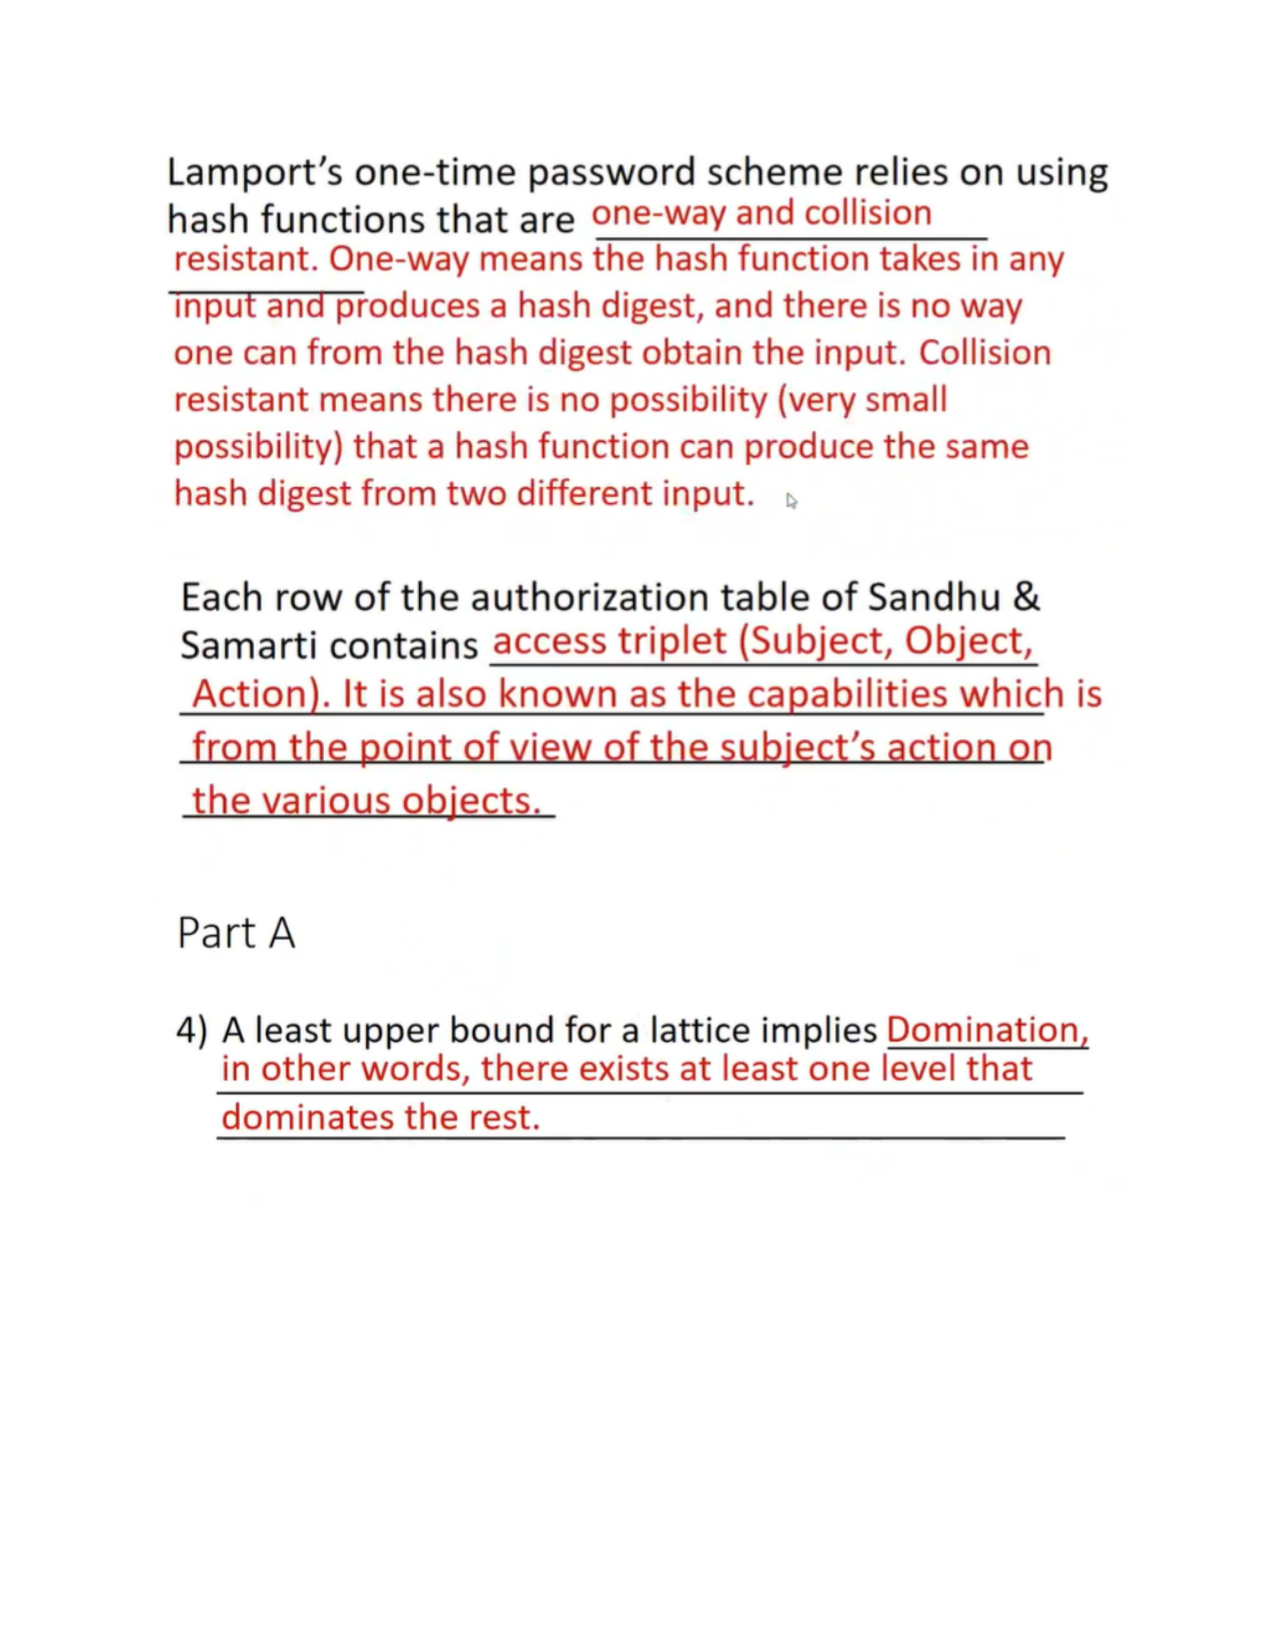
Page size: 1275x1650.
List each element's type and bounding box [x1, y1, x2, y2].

picture [150, 561, 1125, 886]
picture [150, 888, 1125, 1241]
picture [150, 150, 1125, 559]
